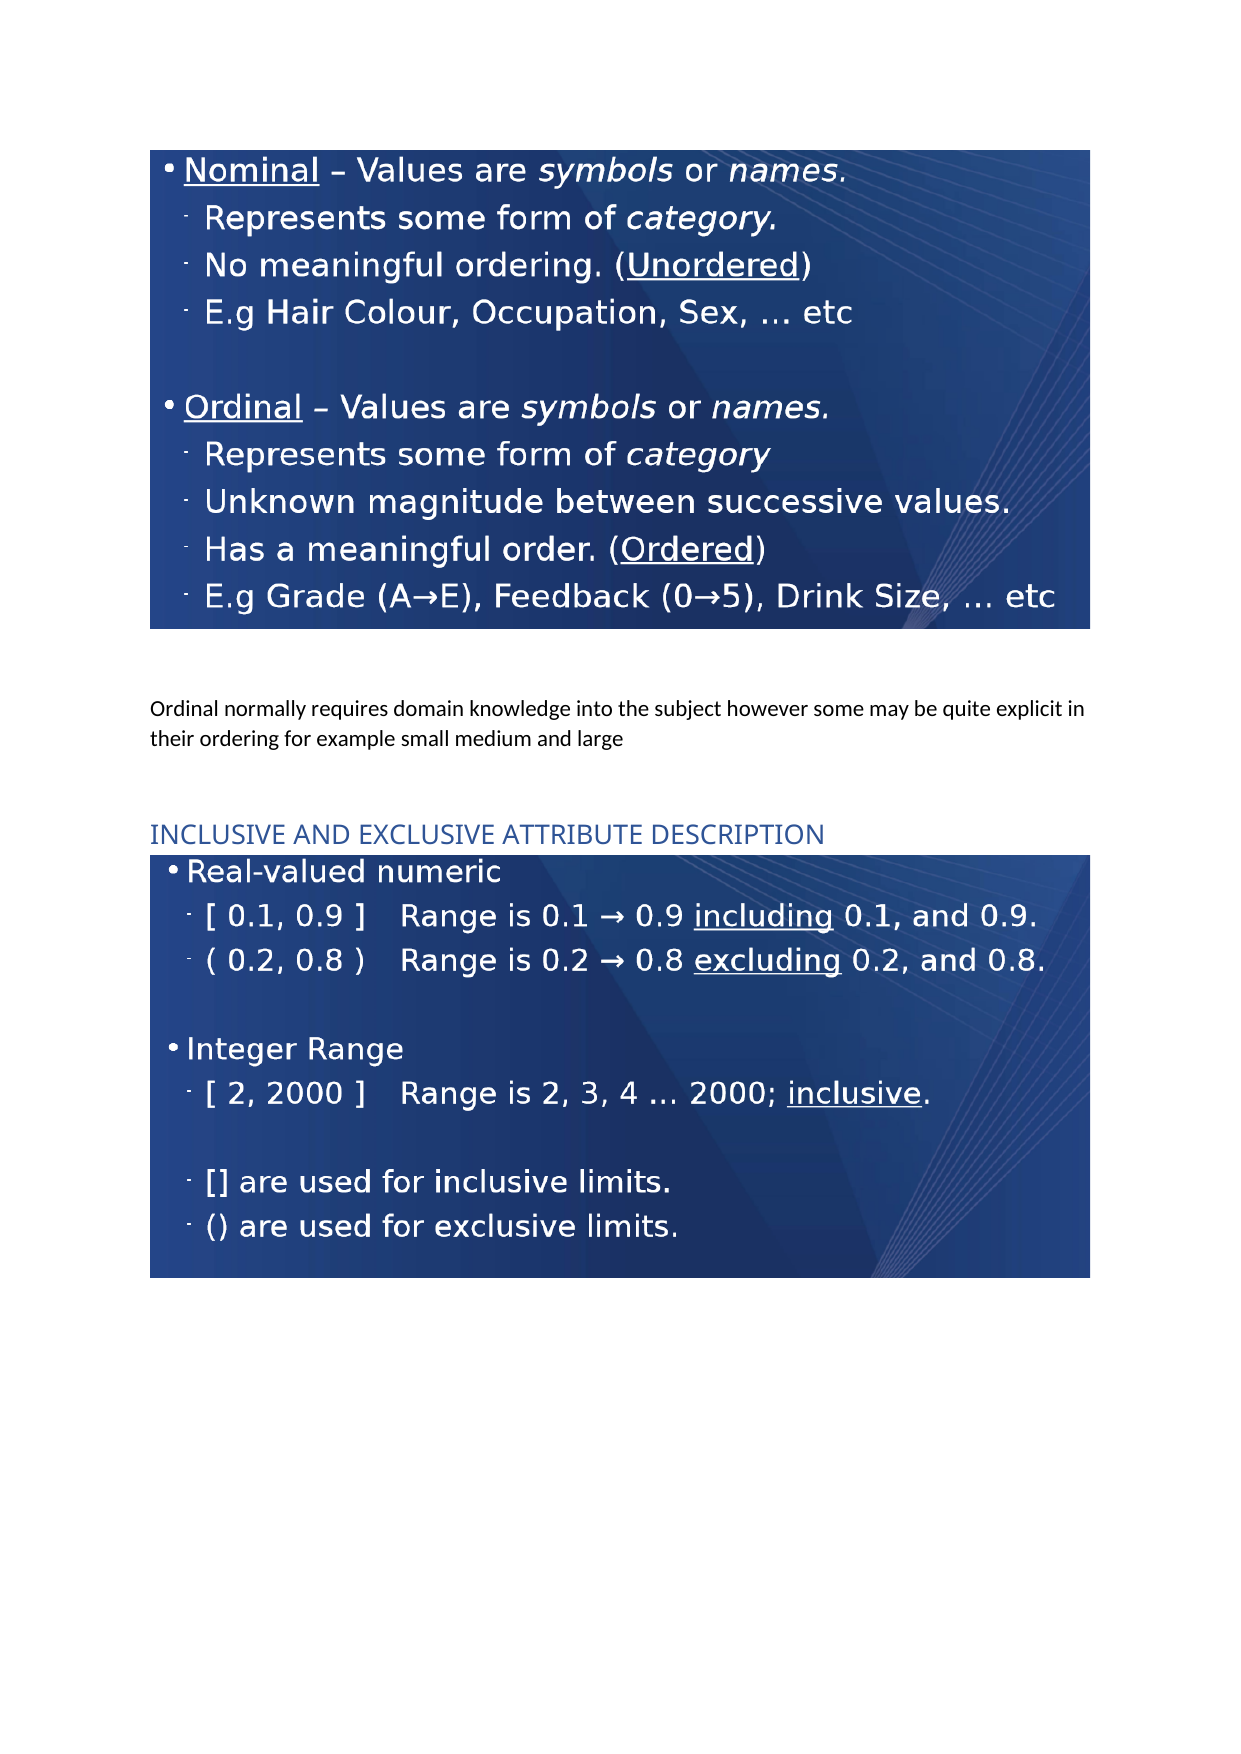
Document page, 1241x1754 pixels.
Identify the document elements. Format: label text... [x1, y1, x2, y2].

picture [150, 150, 1091, 629]
picture [150, 855, 1091, 1278]
subtitle INCLUSIVE AND EXCLUSIVE ATTRIBUTE DESCRIPTION [150, 815, 1090, 852]
text Ordinal normally requires domain knowledge into the subject however some may be quite explicit in their ordering for example small medium and large [150, 694, 1090, 752]
